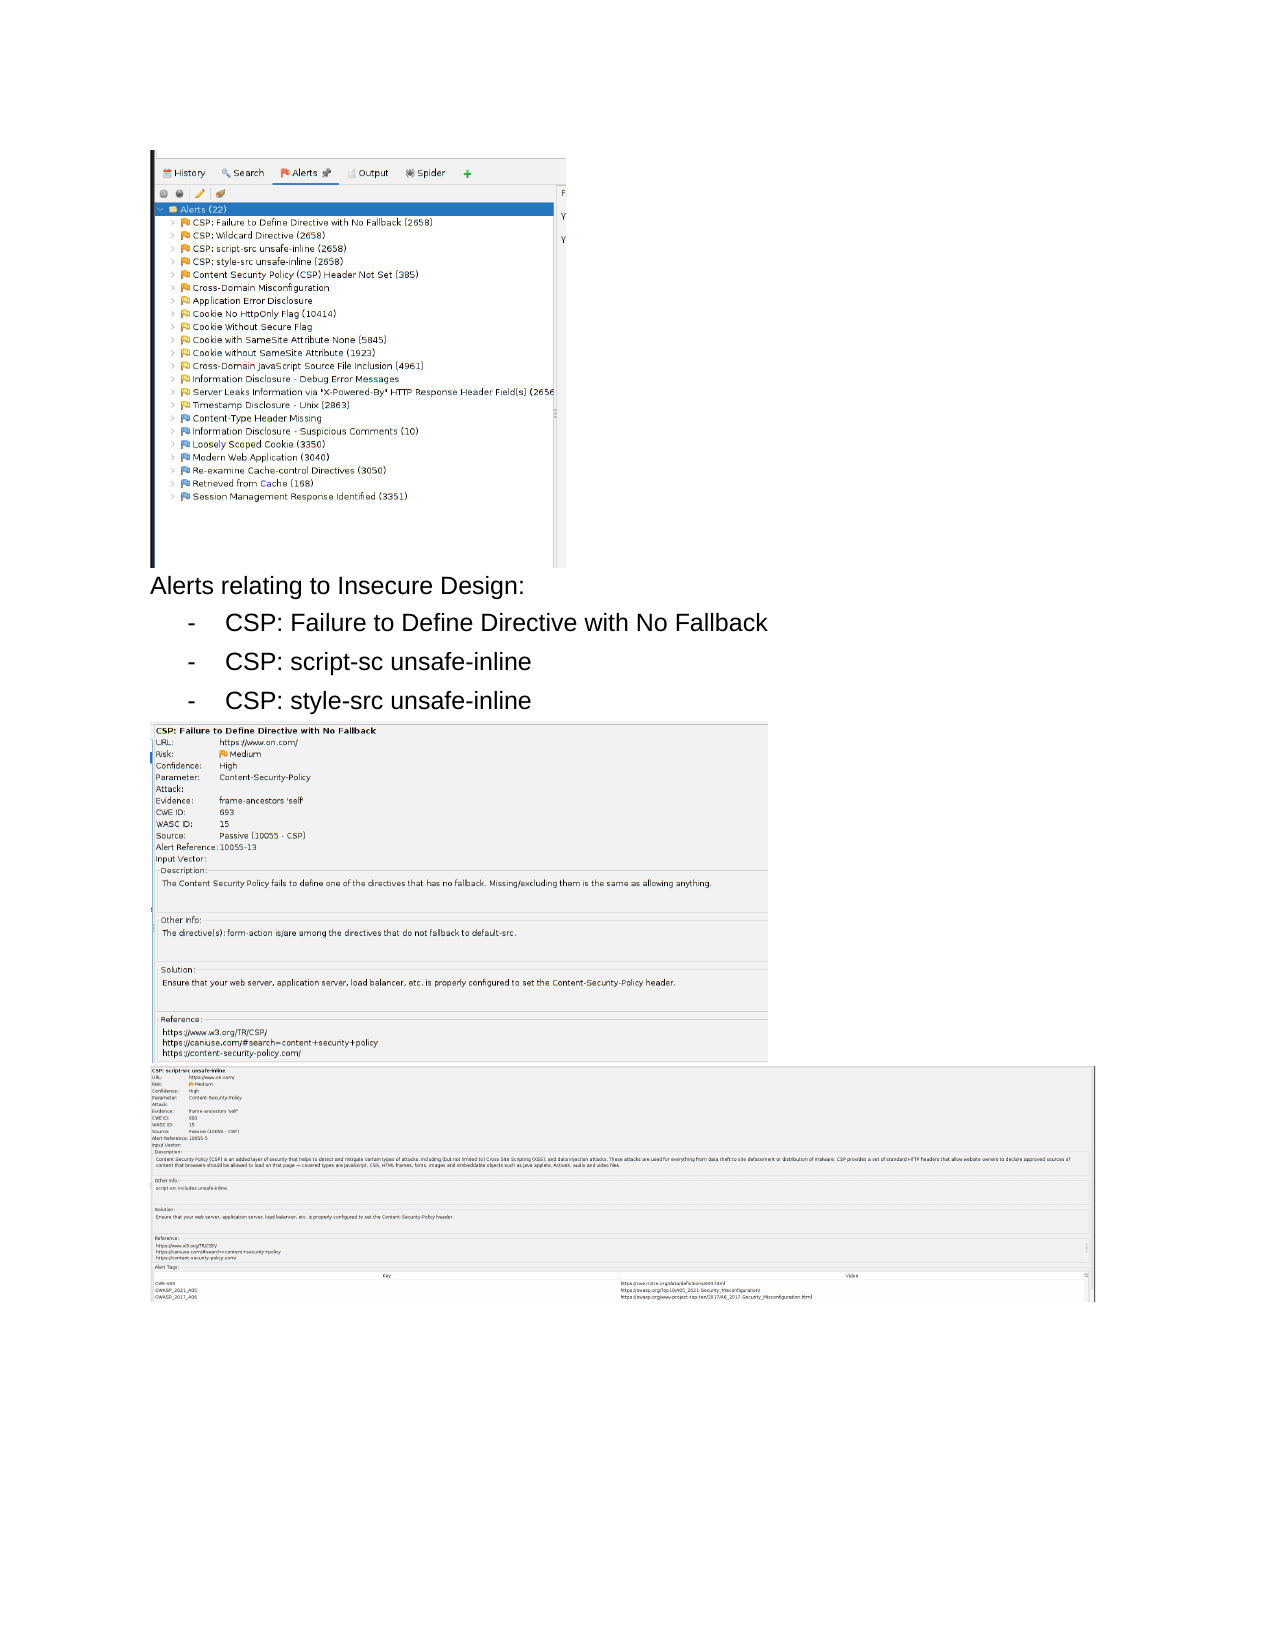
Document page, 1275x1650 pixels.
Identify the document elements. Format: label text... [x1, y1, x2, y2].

picture [150, 150, 567, 568]
picture [150, 1066, 1096, 1302]
list CSP: Failure to Define Directive with No Fallback [187, 604, 1125, 638]
list CSP: style-src unsafe-inline [187, 683, 1125, 717]
text Alerts relating to Insecure Design: [150, 571, 1125, 600]
picture [150, 721, 768, 1063]
list CSP: script-sc unsafe-inline [187, 643, 1125, 677]
